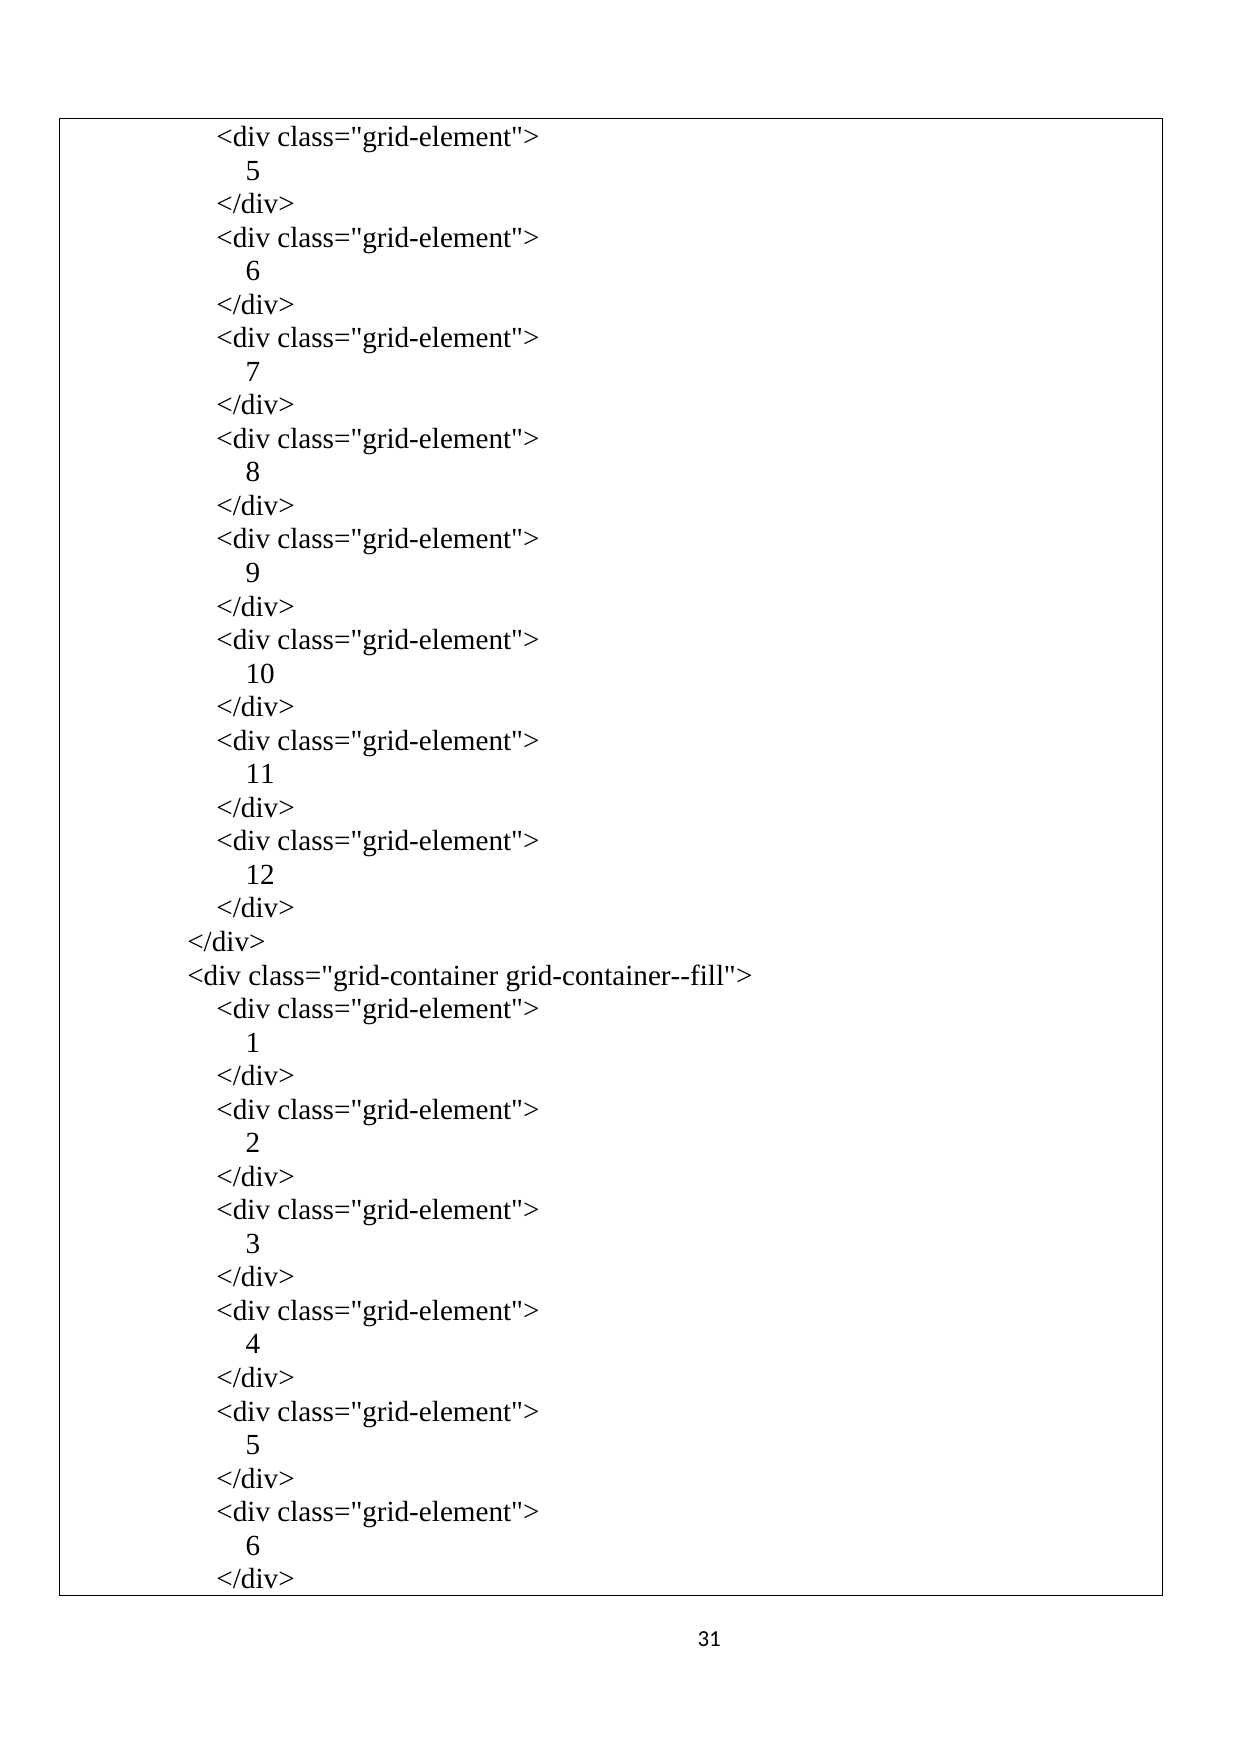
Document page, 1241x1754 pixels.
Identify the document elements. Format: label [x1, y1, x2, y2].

table_header [60, 119, 1162, 1595]
